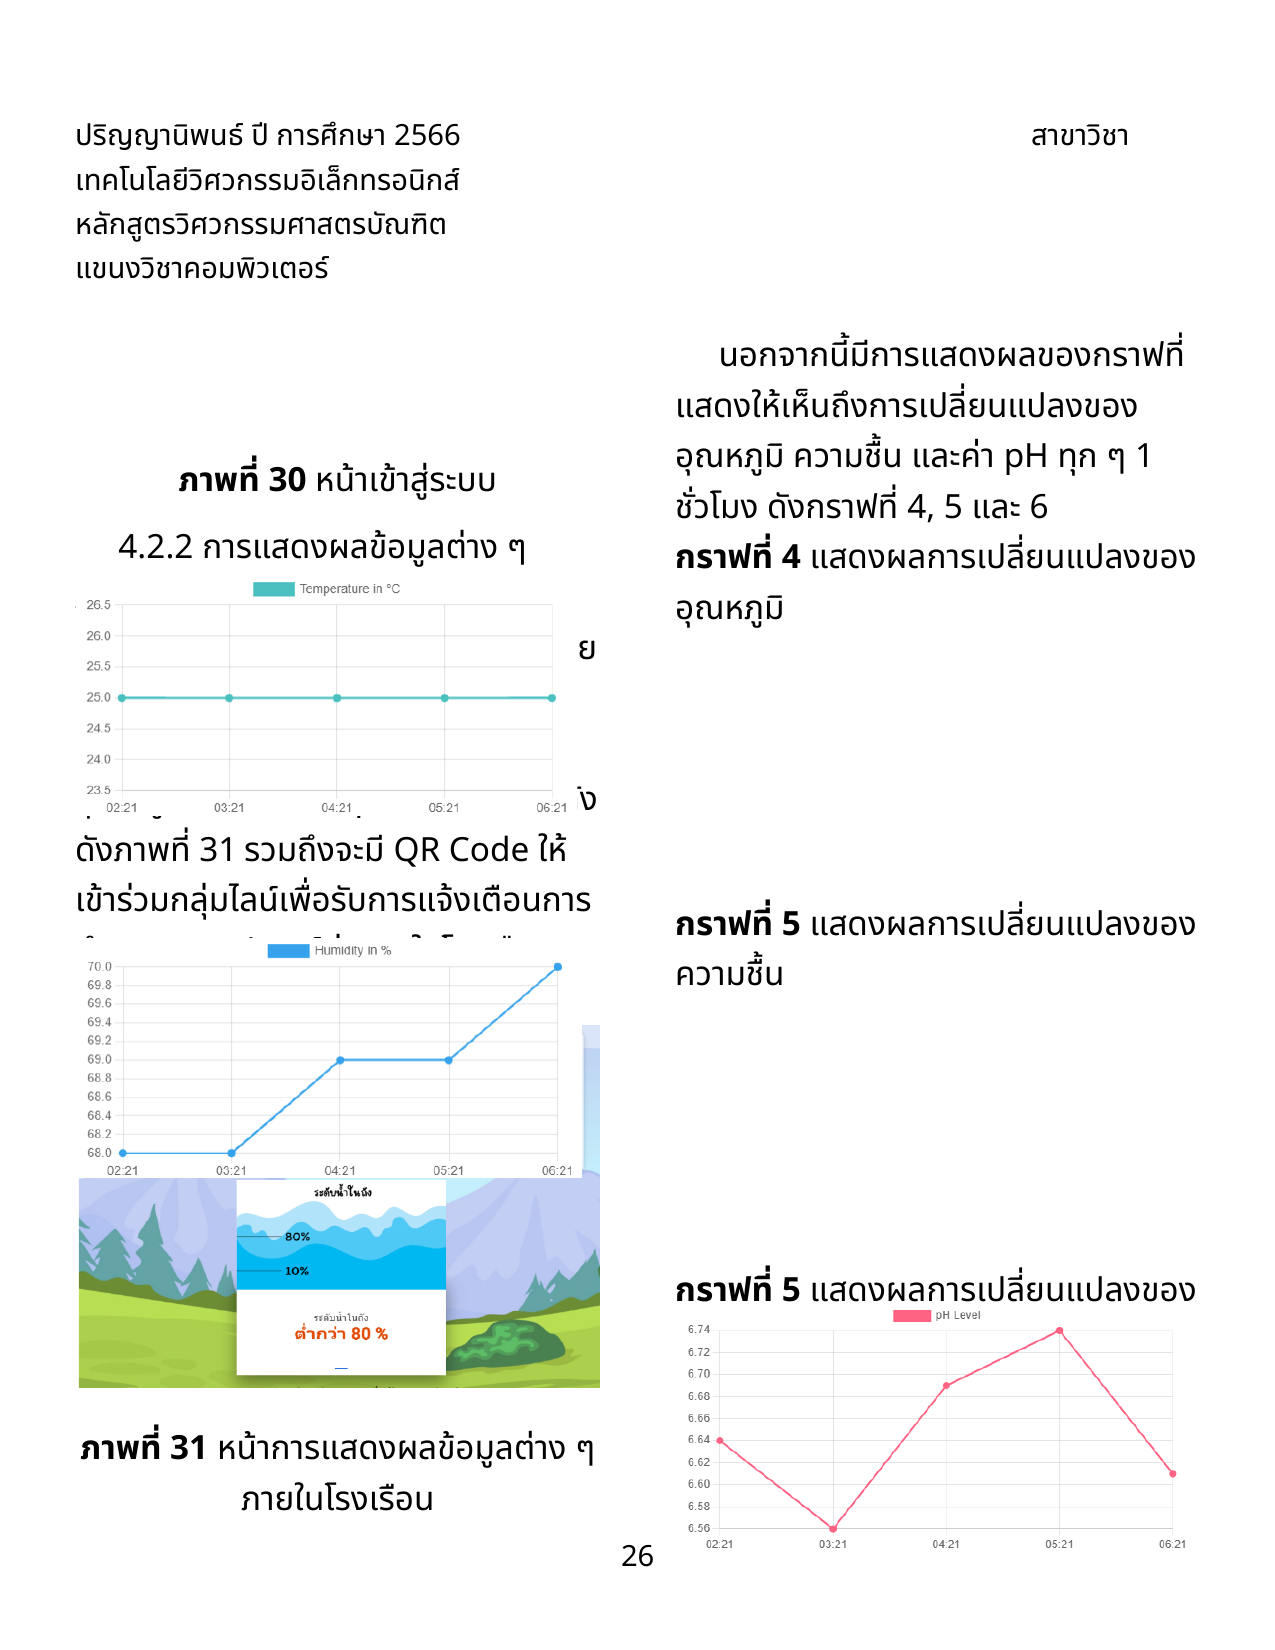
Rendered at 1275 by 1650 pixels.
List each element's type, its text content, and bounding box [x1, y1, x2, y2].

text ภาพที่ 31 หน้าการแสดงผลข้อมูลต่าง ๆ ภายในโรงเรือน [75, 1424, 600, 1525]
picture [76, 577, 578, 816]
text กราฟที่ 5 แสดงผลการเปลี่ยนแปลงของความชื้น [675, 899, 1200, 1000]
text ภาพที่ 30 หน้าเข้าสู่ระบบ [75, 455, 600, 506]
picture [675, 1303, 1200, 1554]
text กราฟที่ 4 แสดงผลการเปลี่ยนแปลงของอุณหภูมิ [675, 533, 1200, 634]
text นอกจากนี้มีการแสดงผลของกราฟที่แสดงให้เห็นถึงการเปลี่ยนแปลงของอุณหภูมิ ความชื้น และค่า pH ทุก ๆ 1 ชั่วโมง ดังกราฟที่ 4, 5 และ 6 [675, 331, 1200, 533]
text 4.2.2 การแสดงผลข้อมูลต่าง ๆ ภายในโรงเรือน [75, 523, 600, 624]
picture [74, 938, 600, 1388]
text กราฟที่ 5 แสดงผลการเปลี่ยนแปลงของค่า pH [675, 1265, 1200, 1303]
